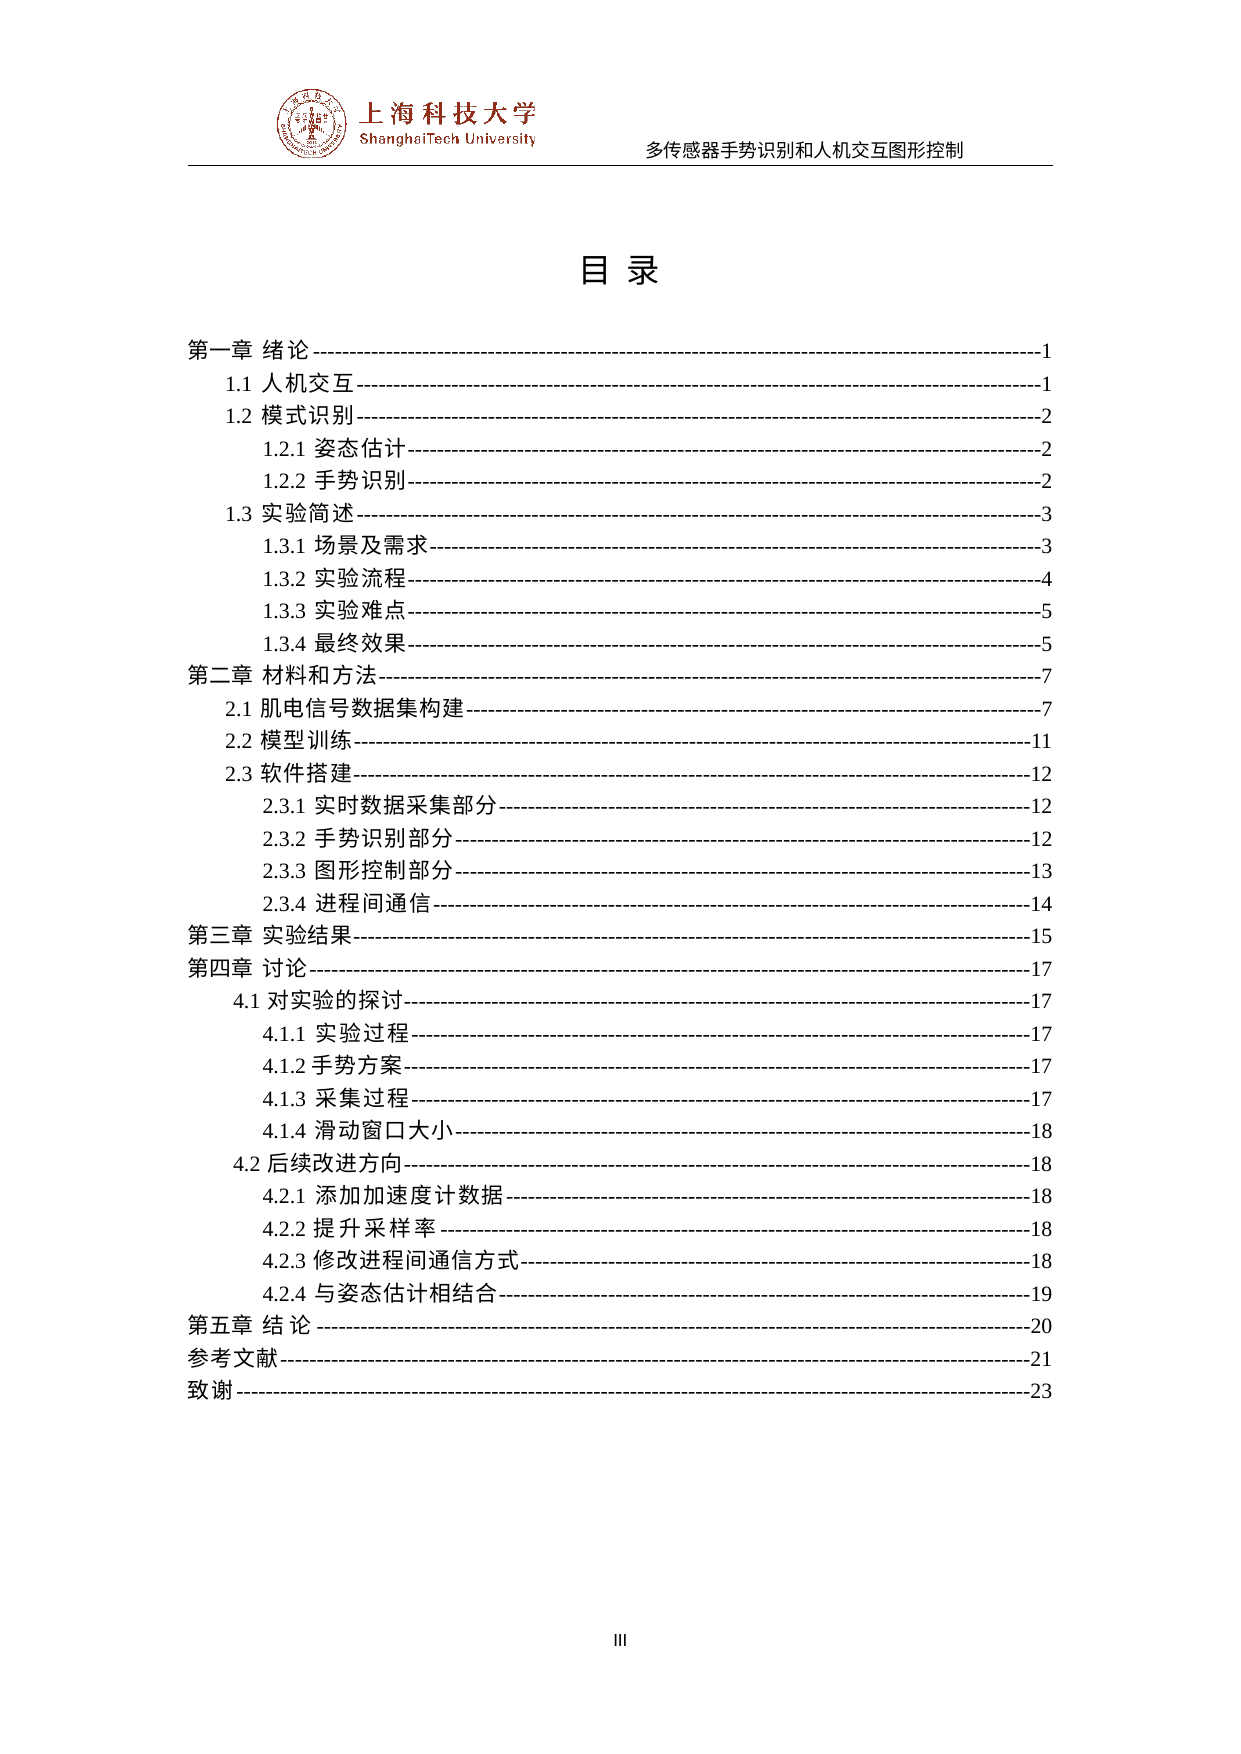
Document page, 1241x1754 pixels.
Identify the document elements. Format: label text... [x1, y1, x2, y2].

text 2.3 软件搭建---------------------------------------------------------------------------------------------12 [225, 755, 1053, 788]
text 4.1.2手势方案--------------------------------------------------------------------------------------17 [233, 1048, 1053, 1080]
text 1.3.2 实验流程---------------------------------------------------------------------------------------4 [233, 560, 1053, 593]
text 致谢-------------------------------------------------------------------------------------------------------------23 [187, 1373, 1053, 1405]
text 1.3 实验简述----------------------------------------------------------------------------------------------3 [225, 495, 1053, 528]
text 4.2.2提升采样率---------------------------------------------------------------------------------18 [233, 1210, 1053, 1243]
text 4.1 对实验的探讨--------------------------------------------------------------------------------------17 [233, 983, 1053, 1015]
text 4.2.1 添加加速度计数据------------------------------------------------------------------------18 [233, 1178, 1053, 1210]
list 结论--------------------------------------------------------------------------------------------------20 [187, 1308, 1053, 1340]
text 2.1 肌电信号数据集构建-------------------------------------------------------------------------------7 [225, 690, 1053, 723]
text 1.2.2 手势识别---------------------------------------------------------------------------------------2 [233, 463, 1053, 495]
text 1.3.4 最终效果---------------------------------------------------------------------------------------5 [233, 625, 1053, 658]
text 2.3.2 手势识别部分-------------------------------------------------------------------------------12 [233, 820, 1053, 853]
text 2.3.1 实时数据采集部分-------------------------------------------------------------------------12 [233, 788, 1053, 820]
text 4.2.4 与姿态估计相结合-------------------------------------------------------------------------19 [233, 1275, 1053, 1308]
text 1.1 人机交互----------------------------------------------------------------------------------------------1 [225, 365, 1053, 398]
text 目 录 [187, 235, 1050, 300]
text 4.1.3 采集过程-------------------------------------------------------------------------------------17 [233, 1080, 1053, 1113]
text 2.3.3 图形控制部分-------------------------------------------------------------------------------13 [233, 853, 1053, 885]
text 1.2 模式识别----------------------------------------------------------------------------------------------2 [225, 398, 1053, 430]
text 4.2.3 修改进程间通信方式----------------------------------------------------------------------18 [233, 1243, 1053, 1275]
text 1.3.1 场景及需求------------------------------------------------------------------------------------3 [233, 528, 1053, 560]
text 1.2.1 姿态估计---------------------------------------------------------------------------------------2 [233, 430, 1053, 463]
text 4.1.1 实验过程-------------------------------------------------------------------------------------17 [233, 1015, 1053, 1048]
text 2.3.4 进程间通信----------------------------------------------------------------------------------14 [233, 885, 1053, 918]
text 4.2 后续改进方向--------------------------------------------------------------------------------------18 [233, 1145, 1053, 1178]
text 参考文献-------------------------------------------------------------------------------------------------------21 [187, 1340, 1053, 1373]
text 4.1.4 滑动窗口大小-------------------------------------------------------------------------------18 [233, 1113, 1053, 1145]
list 实验结果---------------------------------------------------------------------------------------------15 [187, 918, 1053, 950]
list 绪论----------------------------------------------------------------------------------------------------1 [187, 333, 1053, 365]
picture [276, 88, 535, 158]
text 1.3.3 实验难点---------------------------------------------------------------------------------------5 [233, 593, 1053, 625]
text 2.2 模型训练---------------------------------------------------------------------------------------------11 [225, 723, 1053, 755]
list 材料和方法-------------------------------------------------------------------------------------------7 [187, 658, 1053, 690]
list 讨论---------------------------------------------------------------------------------------------------17 [187, 950, 1053, 983]
